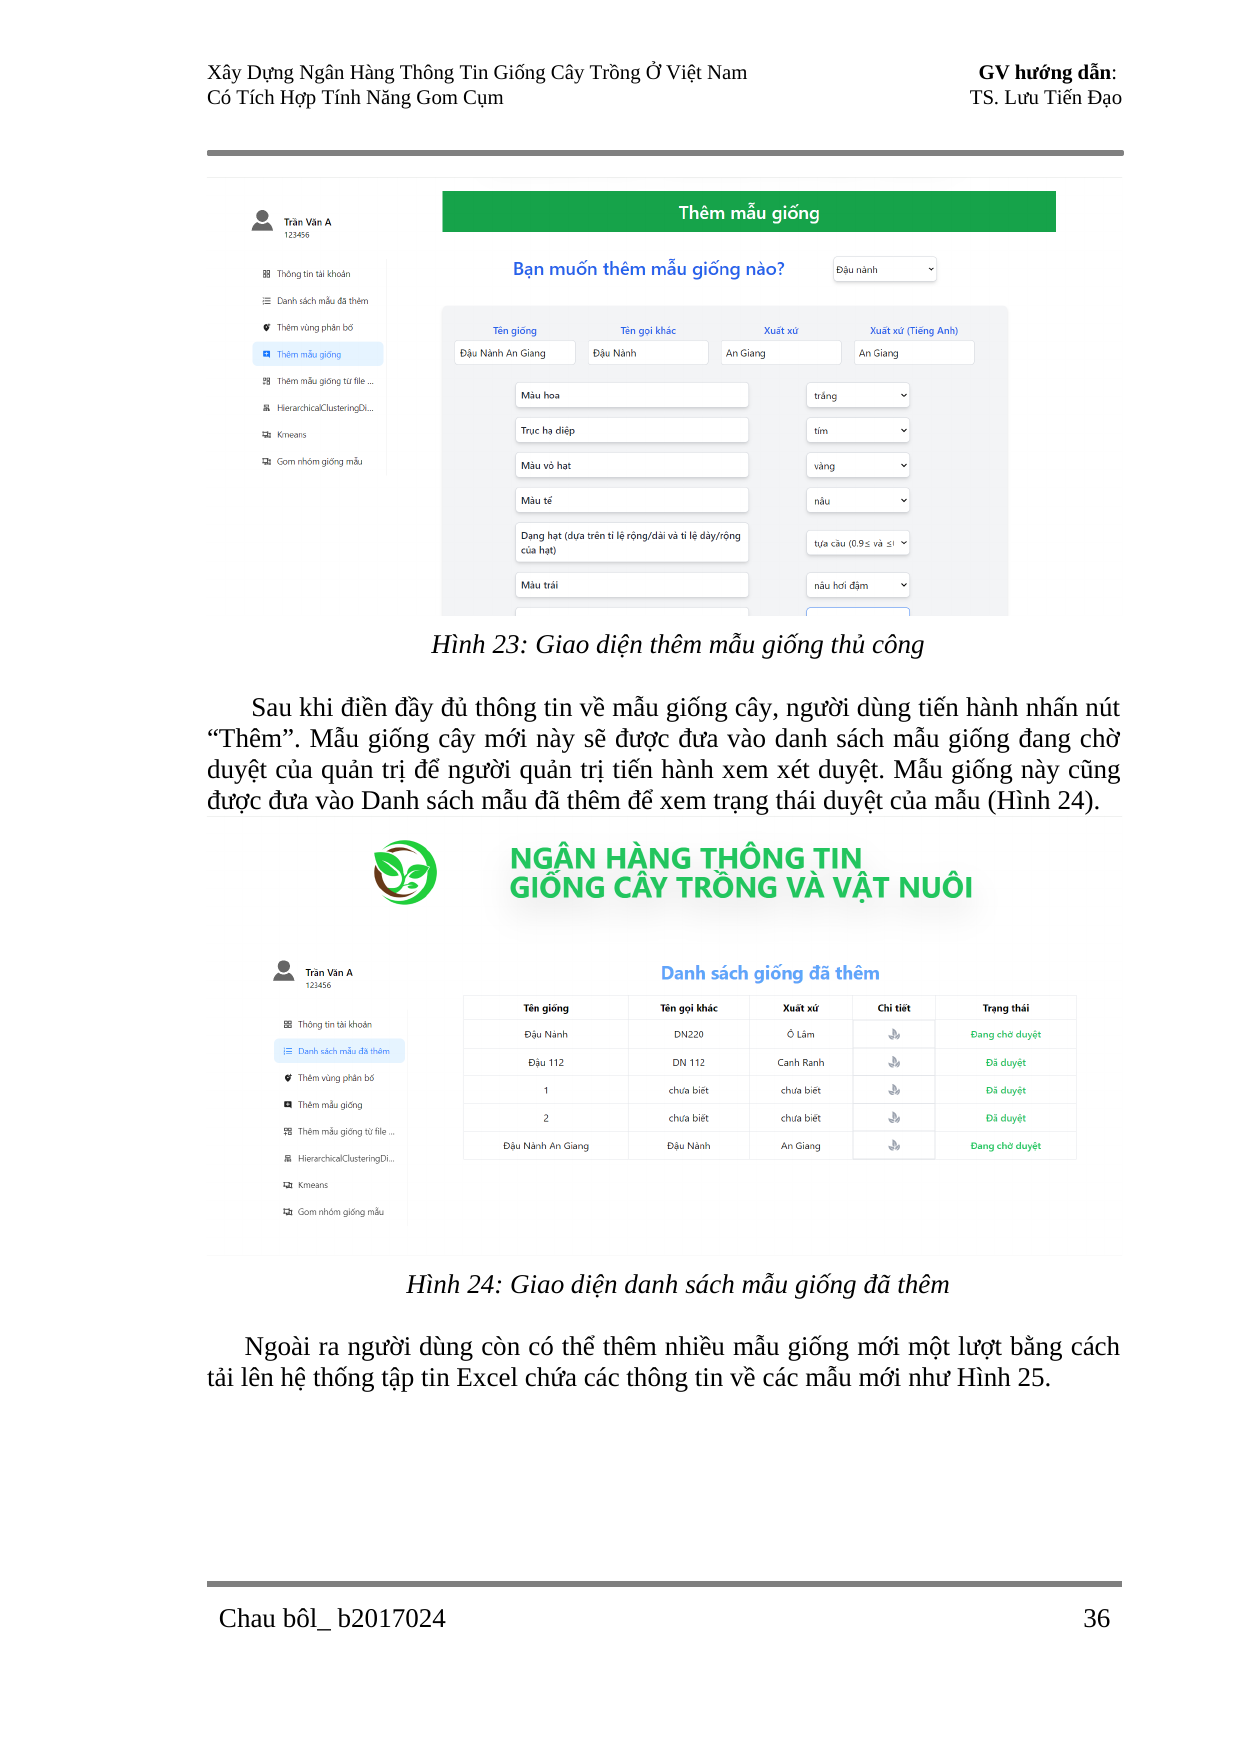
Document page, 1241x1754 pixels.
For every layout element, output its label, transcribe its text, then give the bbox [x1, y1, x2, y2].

picture [206, 177, 1123, 616]
picture [206, 815, 1123, 1256]
text Hình 23: Giao diện thêm mẫu giống thủ công [207, 628, 1122, 659]
text Hình 24: Giao diện danh sách mẫu giống đã thêm [207, 1268, 1122, 1299]
text Ngoài ra người dùng còn có thể thêm nhiều mẫu giống mới một lượt bằng cách tải lên hệ thống tập tin Excel chứa các thông tin về các mẫu mới như Hình 25. [207, 1330, 1122, 1392]
text Sau khi điền đầy đủ thông tin về mẫu giống cây, người dùng tiến hành nhấn nút “Thêm”. Mẫu giống cây mới này sẽ được đưa vào danh sách mẫu giống đang chờ duyệt của quản trị để người quản trị tiến hành xem xét duyệt. Mẫu giống này cũng được đưa vào Danh sách mẫu đã thêm để xem trạng thái duyệt của mẫu (Hình 24). [207, 691, 1122, 815]
